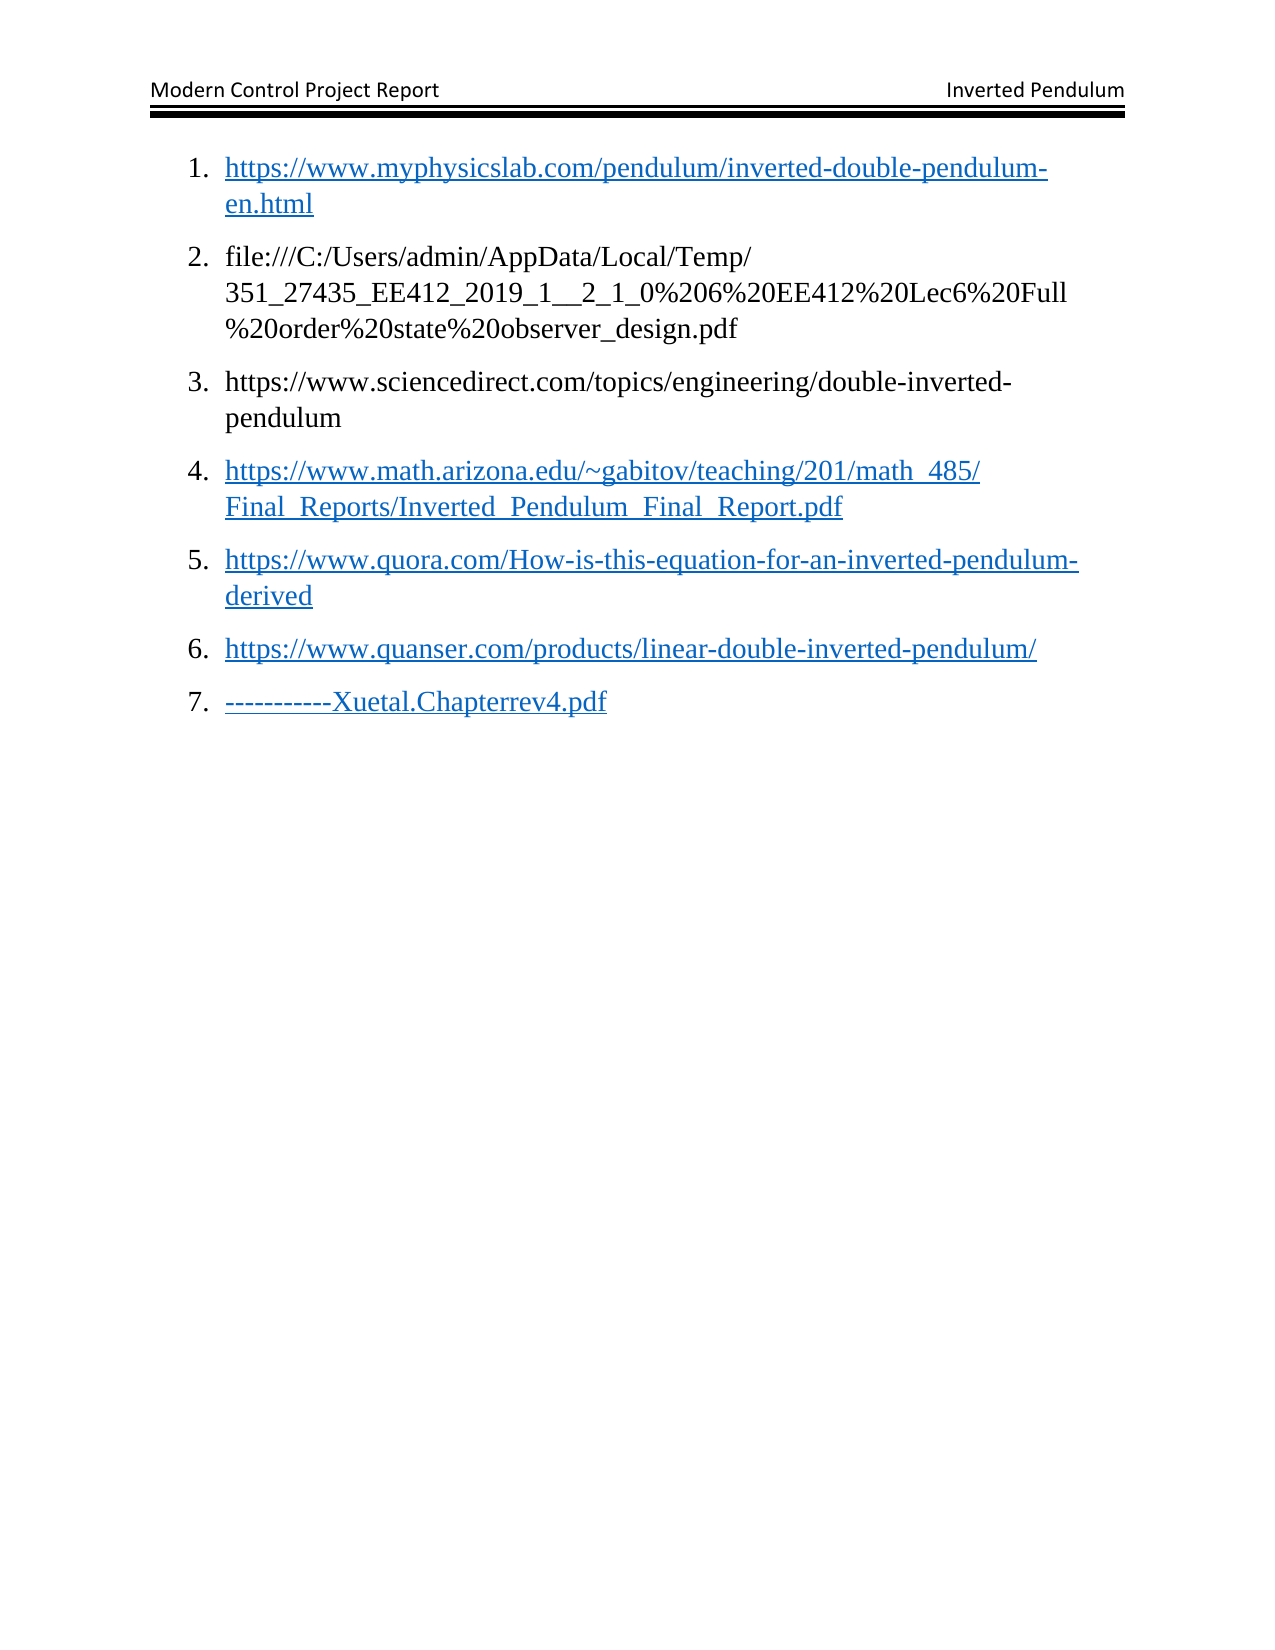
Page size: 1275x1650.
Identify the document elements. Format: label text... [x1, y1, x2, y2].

list https://www.quanser.com/products/linear-double-inverted-pendulum/ [187, 631, 1125, 664]
list https://www.math.arizona.edu/~gabitov/teaching/201/math_485/Final_Reports/Inverted_Pendulum_Final_Report.pdf [187, 453, 1125, 523]
list https://www.sciencedirect.com/topics/engineering/double-inverted-pendulum [187, 364, 1125, 434]
list file:///C:/Users/admin/AppData/Local/Temp/351_27435_EE412_2019_1__2_1_0%206%20EE412%20Lec6%20Full%20order%20state%20observer_design.pdf [187, 239, 1125, 345]
list https://www.myphysicslab.com/pendulum/inverted-double-pendulum-en.html [187, 150, 1125, 220]
list -----------Xuetal.Chapterrev4.pdf [187, 684, 1125, 717]
list https://www.quora.com/How-is-this-equation-for-an-inverted-pendulum-derived [187, 542, 1125, 612]
